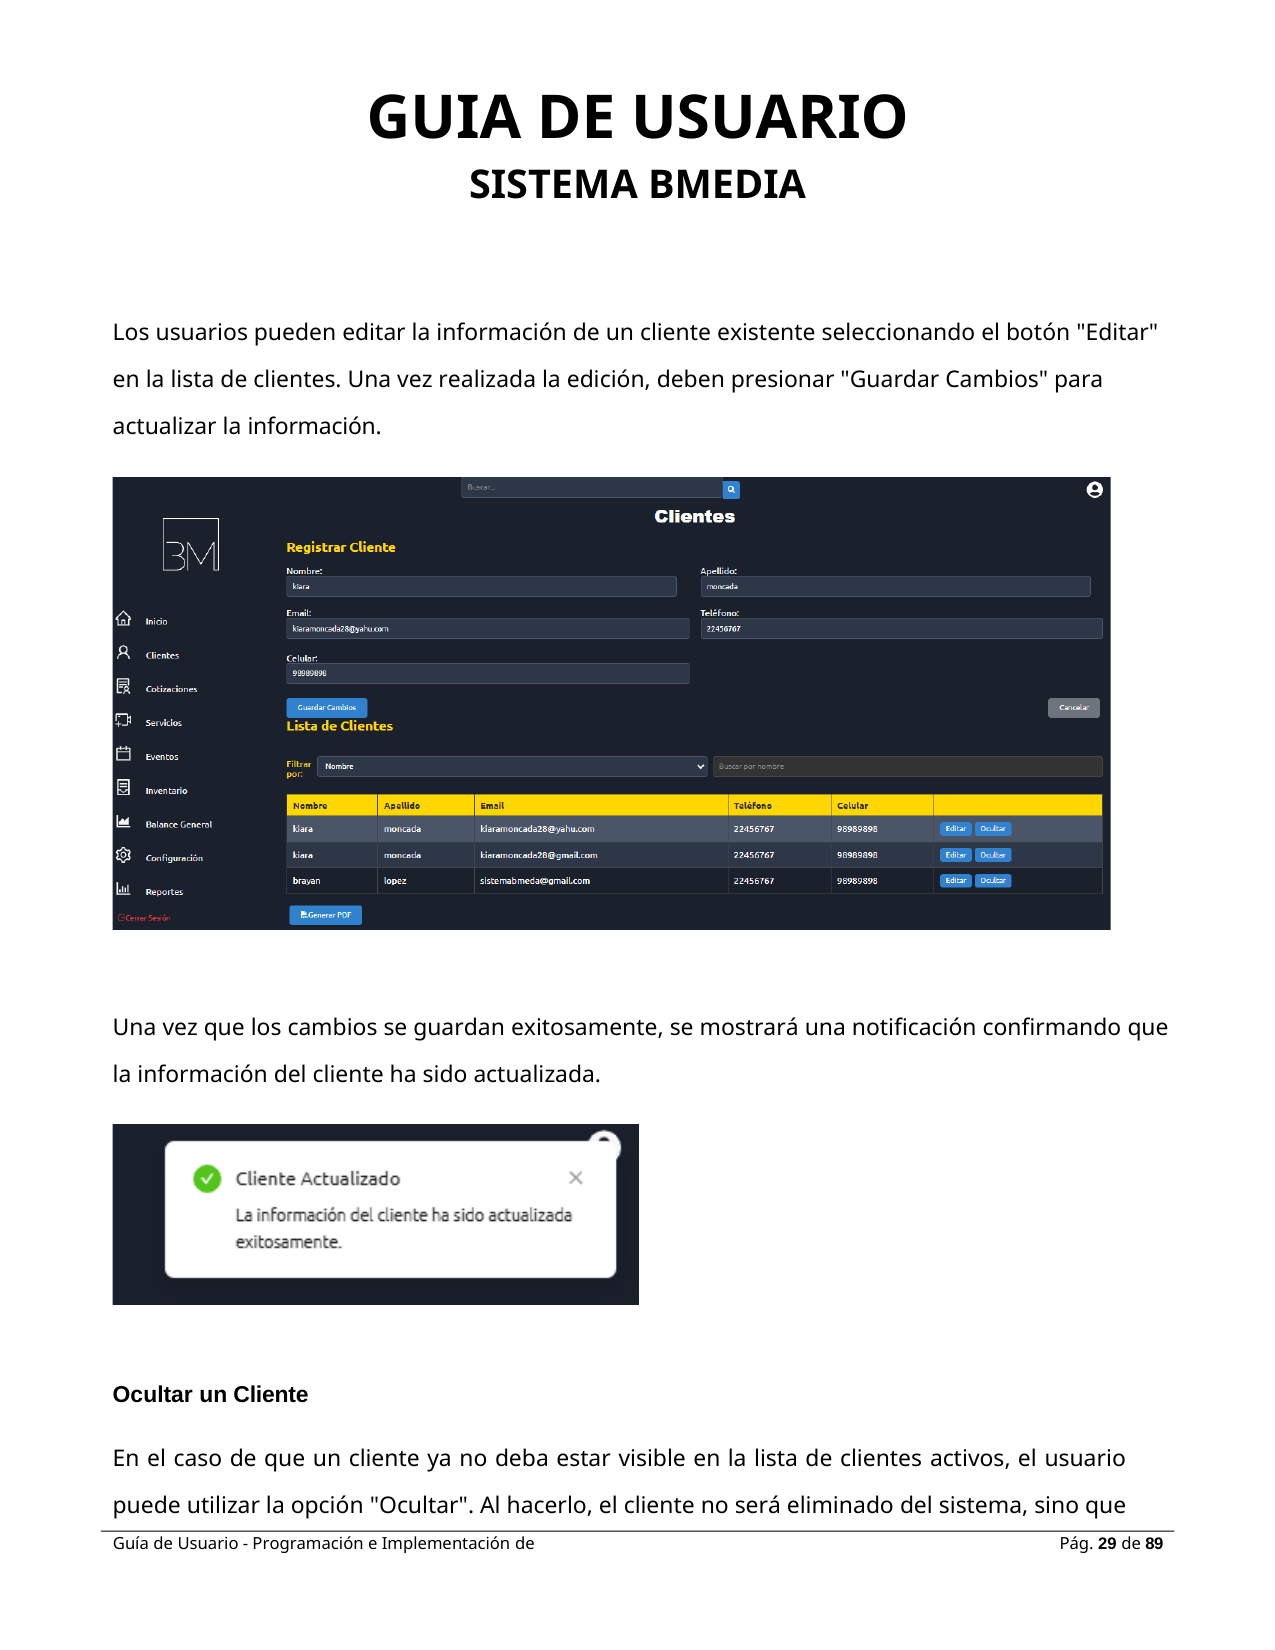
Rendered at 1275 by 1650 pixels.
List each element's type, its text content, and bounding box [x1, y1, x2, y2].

subtitle Ocultar un Cliente [112, 1381, 1175, 1408]
text Los usuarios pueden editar la información de un cliente existente seleccionando el botón "Editar" en la lista de clientes. Una vez realizada la edición, deben presionar "Guardar Cambios" para actualizar la información. [112, 316, 1175, 441]
text Una vez que los cambios se guardan exitosamente, se mostrará una notificación confirmando que la información del cliente ha sido actualizada. [112, 1011, 1175, 1089]
picture [112, 1124, 639, 1305]
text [112, 1442, 1127, 1521]
picture [112, 477, 1111, 930]
